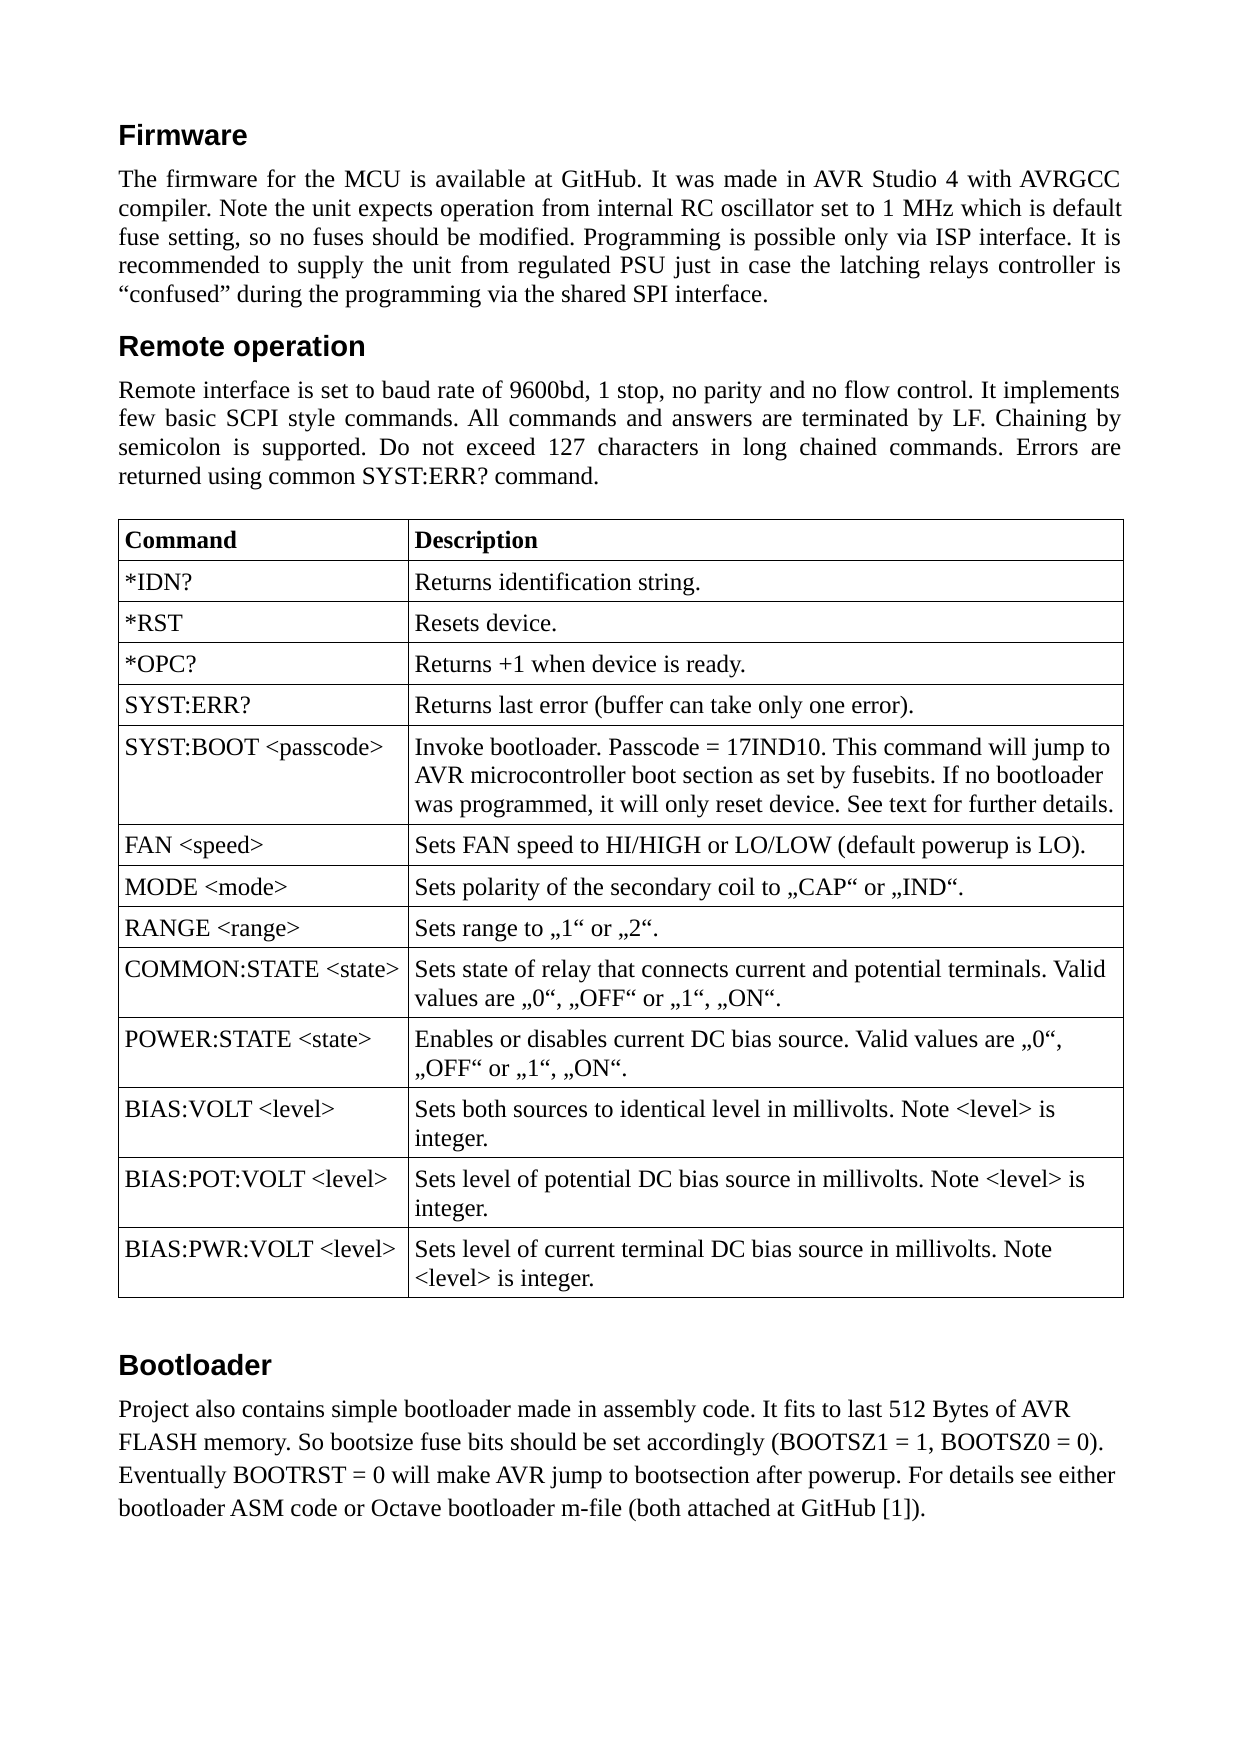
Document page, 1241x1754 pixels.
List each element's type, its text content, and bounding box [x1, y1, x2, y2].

table_cell Enables or disables current DC bias source. Valid values are „0“, „OFF“ or „1“, „ON“. [409, 1018, 1123, 1087]
table_cell BIAS:VOLT <level> [119, 1088, 408, 1157]
table_cell Sets FAN speed to HI/HIGH or LO/LOW (default powerup is LO). [409, 825, 1123, 865]
table_cell RANGE <range> [119, 907, 408, 947]
table_cell Sets level of current terminal DC bias source in millivolts. Note <level> is integer. [409, 1228, 1123, 1297]
table_cell Sets polarity of the secondary coil to „CAP“ or „IND“. [409, 866, 1123, 906]
table_cell *IDN? [119, 561, 408, 601]
table_cell Returns identification string. [409, 561, 1123, 601]
table_cell Sets state of relay that connects current and potential terminals. Valid values are „0“, „OFF“ or „1“, „ON“. [409, 948, 1123, 1017]
subtitle Bootloader [118, 1348, 1122, 1381]
text The firmware for the MCU is available at GitHub. It was made in AVR Studio 4 with AVRGCC compiler. Note the unit expects operation from internal RC oscillator set to 1 MHz which is default fuse setting, so no fuses should be modified. Programming is possible only via ISP interface. It is recommended to supply the unit from regulated PSU just in case the latching relays controller is “confused” during the programming via the shared SPI interface. [118, 164, 1122, 308]
table_cell Invoke bootloader. Passcode = 17IND10. This command will jump to AVR microcontroller boot section as set by fusebits. If no bootloader was programmed, it will only reset device. See text for further details. [409, 726, 1123, 823]
table_cell SYST:BOOT <passcode> [119, 726, 408, 823]
table_cell *RST [119, 602, 408, 642]
subtitle Firmware [118, 118, 1122, 152]
table_cell COMMON:STATE <state> [119, 948, 408, 1017]
table_cell Resets device. [409, 602, 1123, 642]
table_cell Sets range to „1“ or „2“. [409, 907, 1123, 947]
table_header Command [119, 520, 408, 560]
text Project also contains simple bootloader made in assembly code. It fits to last 512 Bytes of AVR FLASH memory. So bootsize fuse bits should be set accordingly (BOOTSZ1 = 1, BOOTSZ0 = 0). Eventually BOOTRST = 0 will make AVR jump to bootsection after powerup. For details see either bootloader ASM code or Octave bootloader m-file (both attached at GitHub [1]). [118, 1394, 1122, 1522]
table_cell FAN <speed> [119, 825, 408, 865]
table_cell Returns last error (buffer can take only one error). [409, 685, 1123, 725]
table_header Description [409, 520, 1123, 560]
table_cell BIAS:PWR:VOLT <level> [119, 1228, 408, 1297]
table_cell POWER:STATE <state> [119, 1018, 408, 1087]
table_cell Sets level of potential DC bias source in millivolts. Note <level> is integer. [409, 1158, 1123, 1227]
table_cell *OPC? [119, 643, 408, 683]
text Remote interface is set to baud rate of 9600bd, 1 stop, no parity and no flow control. It implements few basic SCPI style commands. All commands and answers are terminated by LF. Chaining by semicolon is supported. Do not exceed 127 characters in long chained commands. Errors are returned using common SYST:ERR? command. [118, 375, 1122, 490]
subtitle Remote operation [118, 329, 1122, 362]
table_cell MODE <mode> [119, 866, 408, 906]
table_cell Sets both sources to identical level in millivolts. Note <level> is integer. [409, 1088, 1123, 1157]
table_cell Returns +1 when device is ready. [409, 643, 1123, 683]
table_cell SYST:ERR? [119, 685, 408, 725]
table_cell BIAS:POT:VOLT <level> [119, 1158, 408, 1227]
